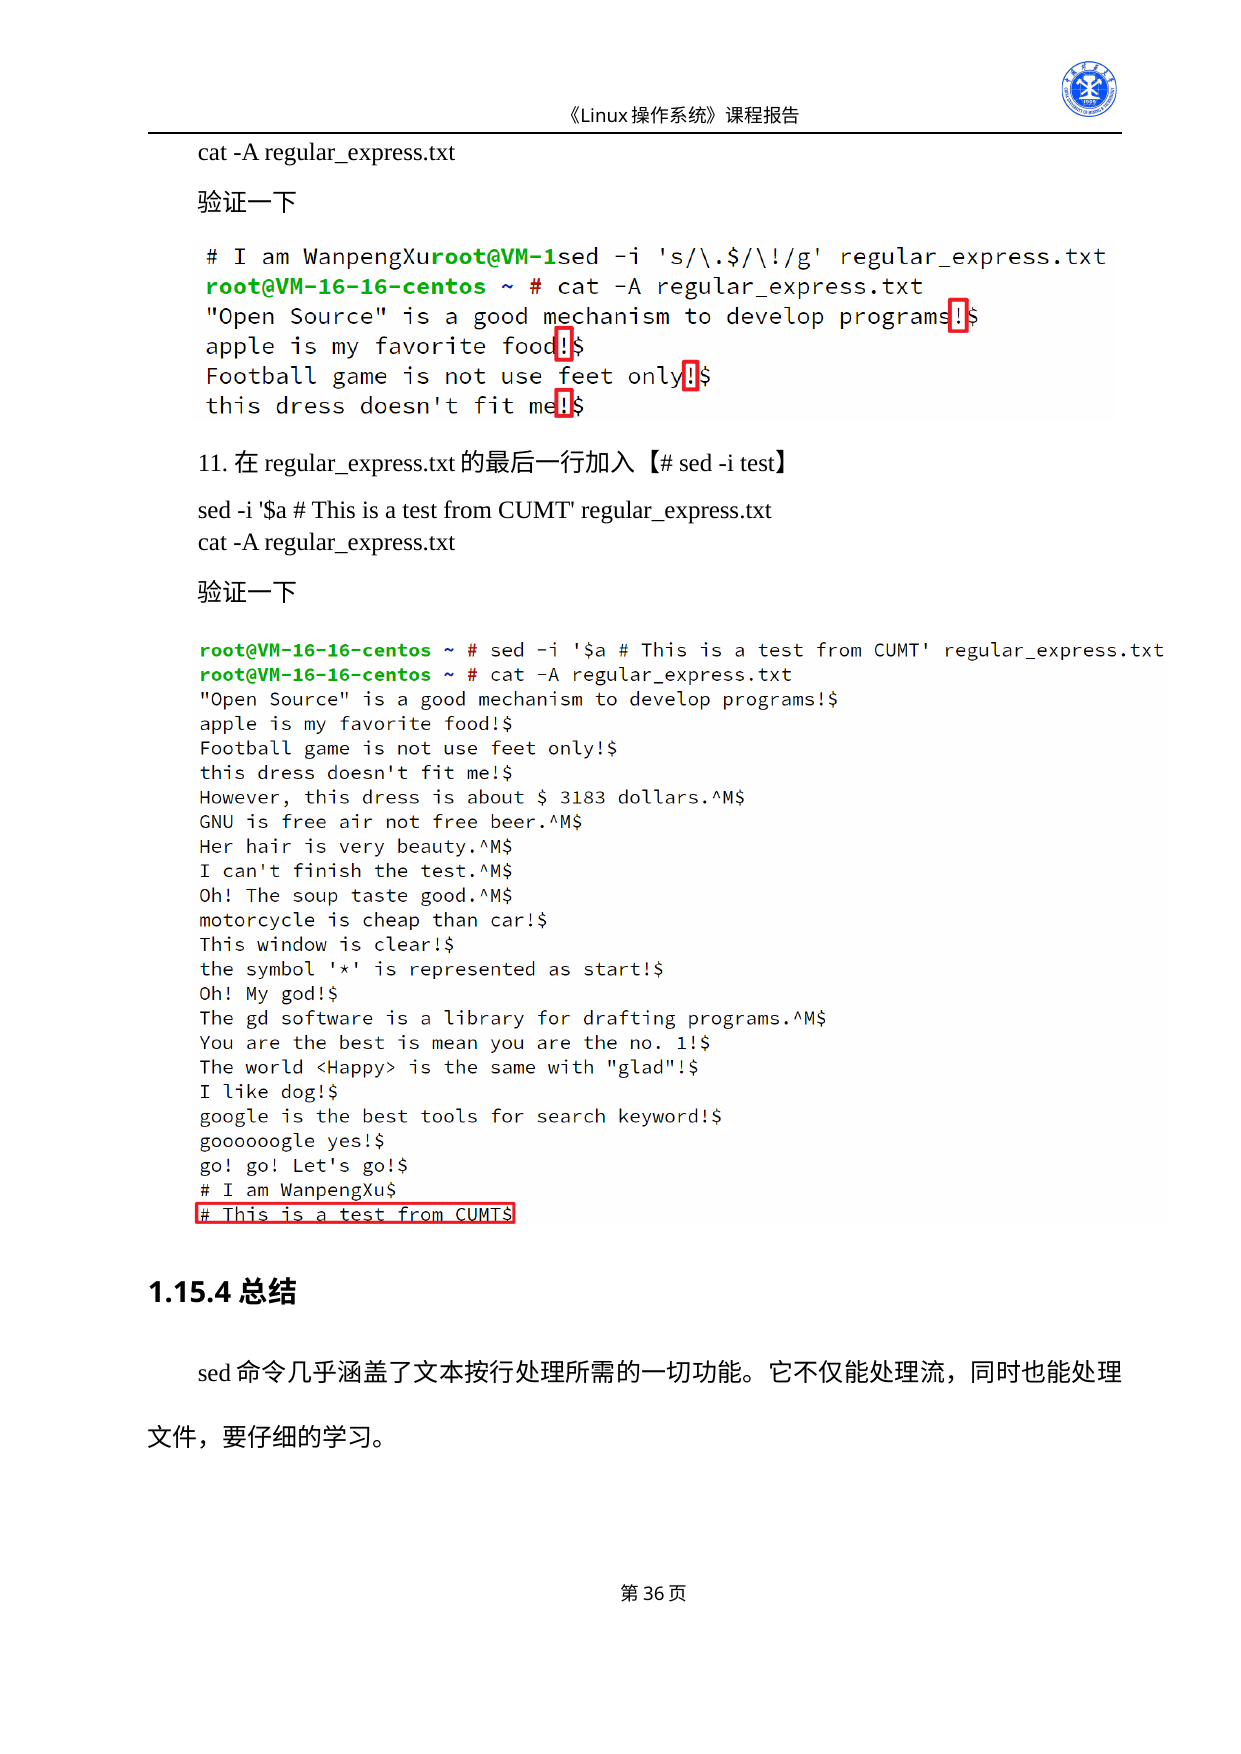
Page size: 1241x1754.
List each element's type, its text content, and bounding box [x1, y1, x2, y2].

subtitle 总结 [148, 1257, 1122, 1322]
text 验证一下 [148, 168, 1122, 233]
picture [192, 241, 1117, 421]
text sed -i '$a # This is a test from CUMT' regular_express.txt [148, 493, 1122, 526]
text cat -A regular_express.txt [148, 526, 1122, 558]
picture [192, 638, 1167, 1225]
picture [1061, 61, 1117, 117]
text cat -A regular_express.txt [148, 136, 1122, 168]
text 11. 在regular_express.txt的最后一行加入【# sed -i test】 [148, 428, 1122, 493]
text 验证一下 [148, 558, 1122, 623]
text sed命令几乎涵盖了文本按行处理所需的一切功能。它不仅能处理流，同时也能处理文件，要仔细的学习。 [148, 1338, 1122, 1468]
